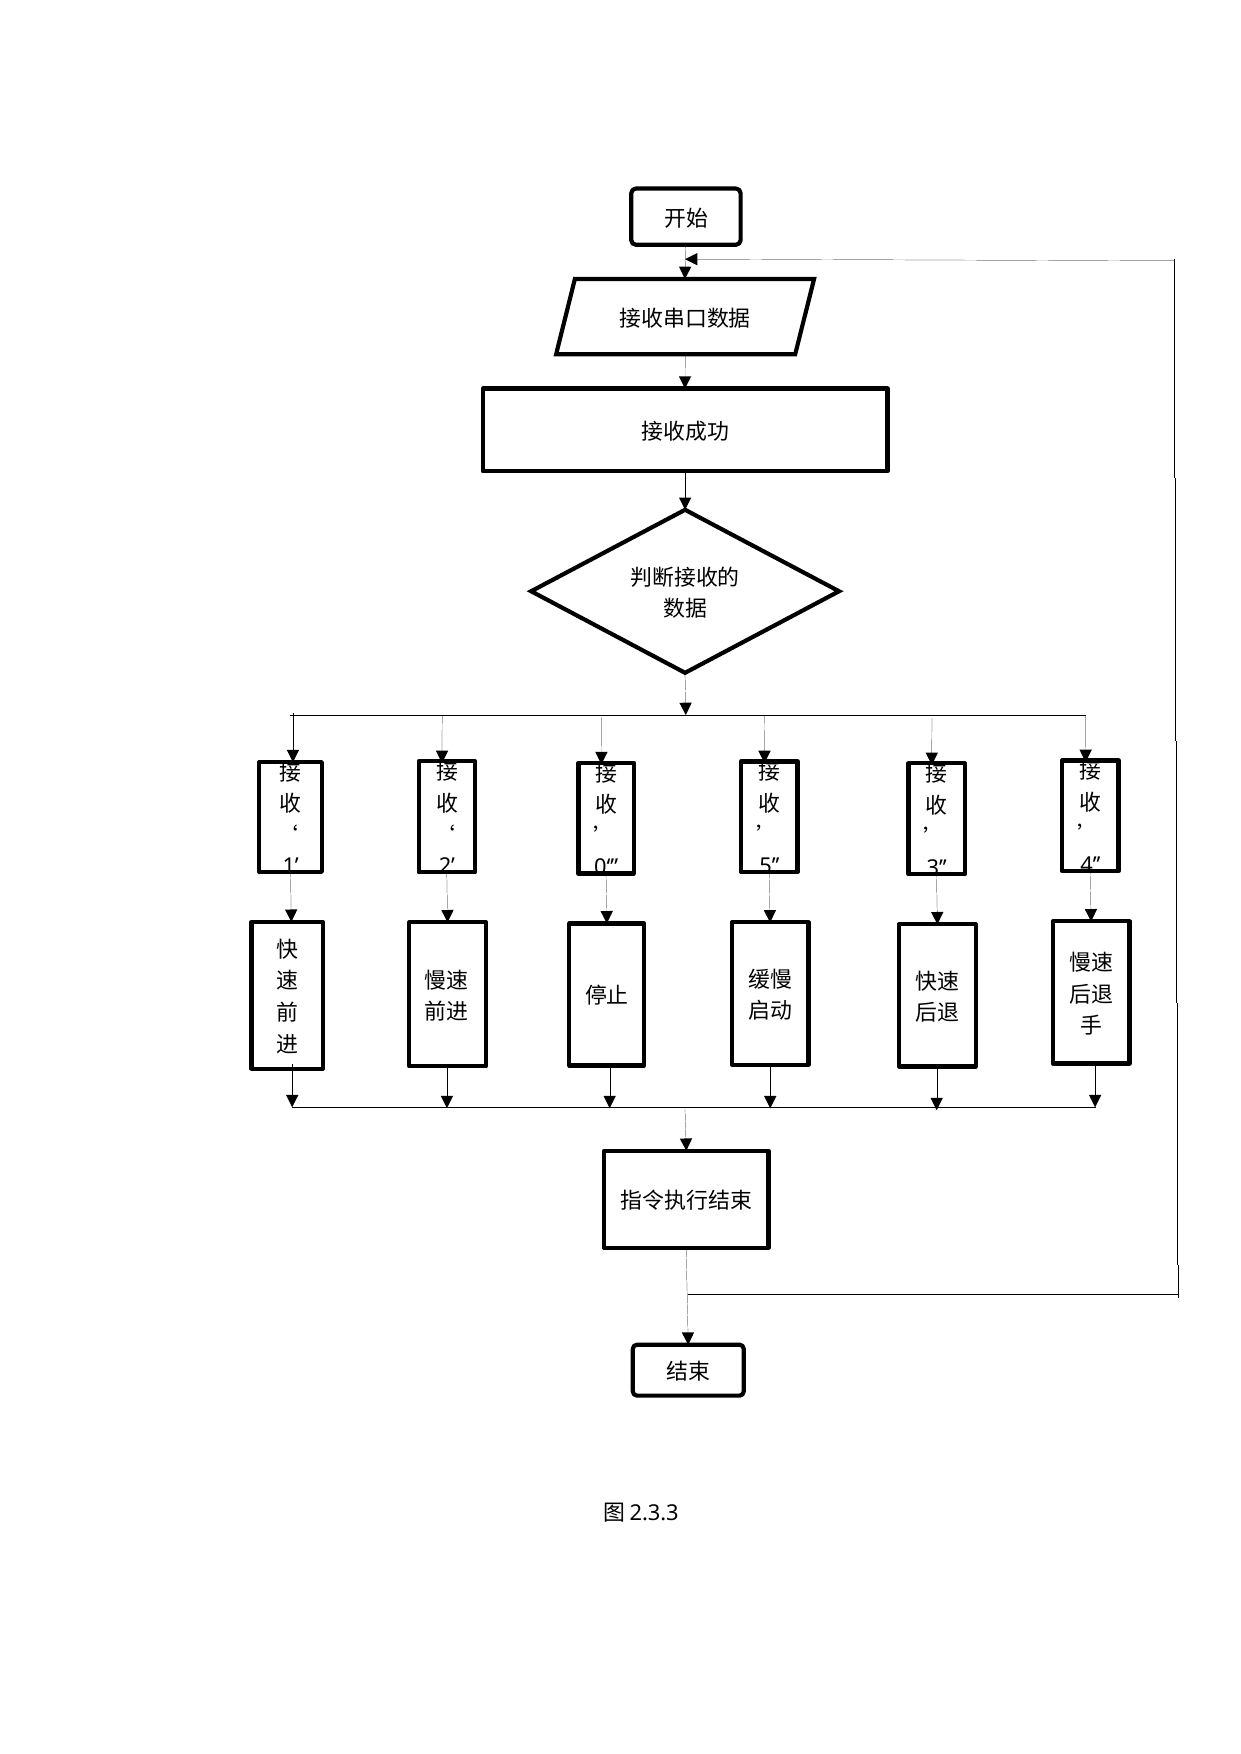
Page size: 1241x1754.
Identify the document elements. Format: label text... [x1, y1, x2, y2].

text 图2.3.3 [187, 1494, 1053, 1527]
